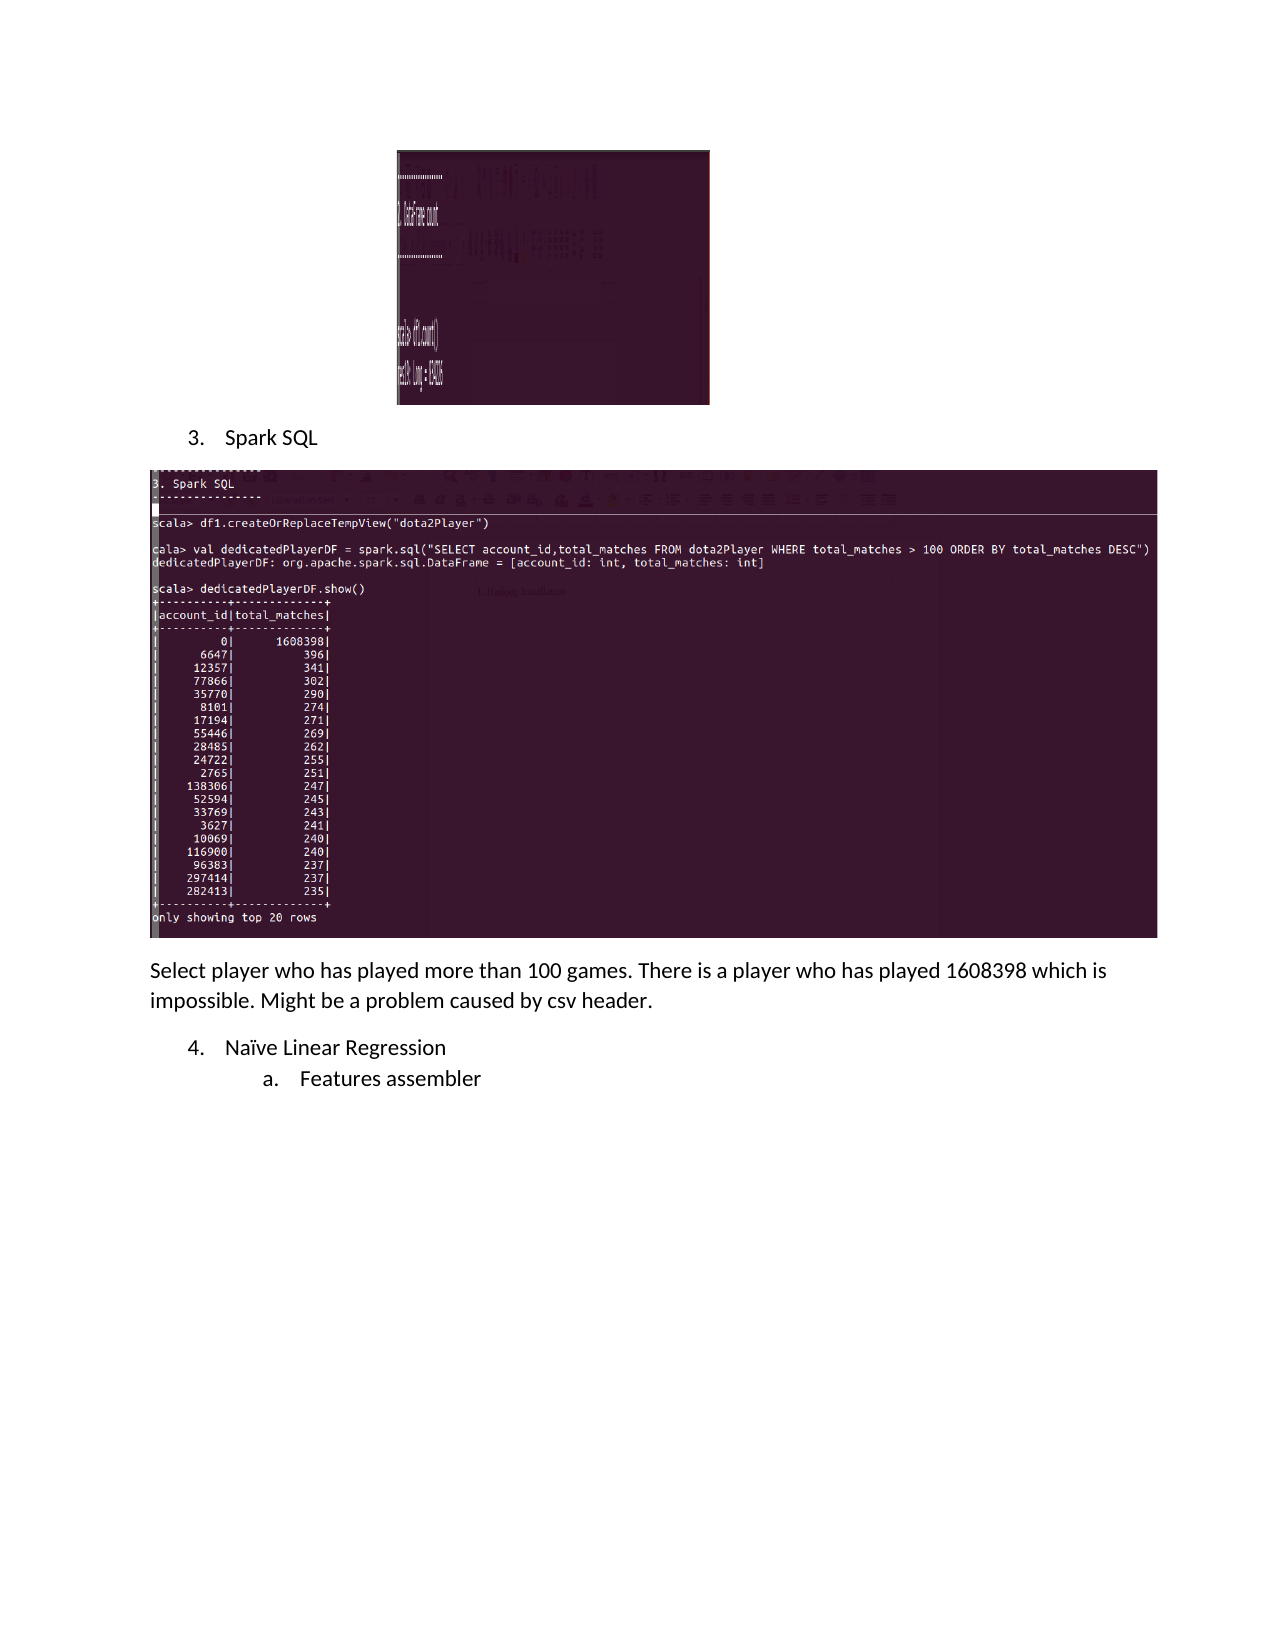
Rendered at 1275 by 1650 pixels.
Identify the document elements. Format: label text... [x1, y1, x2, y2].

text Select player who has played more than 100 games. There is a player who has played 1608398 which is impossible. Might be a problem caused by csv header. [150, 956, 1125, 1014]
picture [396, 150, 710, 405]
list Features assembler [262, 1064, 1125, 1092]
list Spark SQL [187, 423, 1125, 451]
list Naïve Linear Regression [187, 1033, 1125, 1061]
picture [150, 470, 1158, 938]
